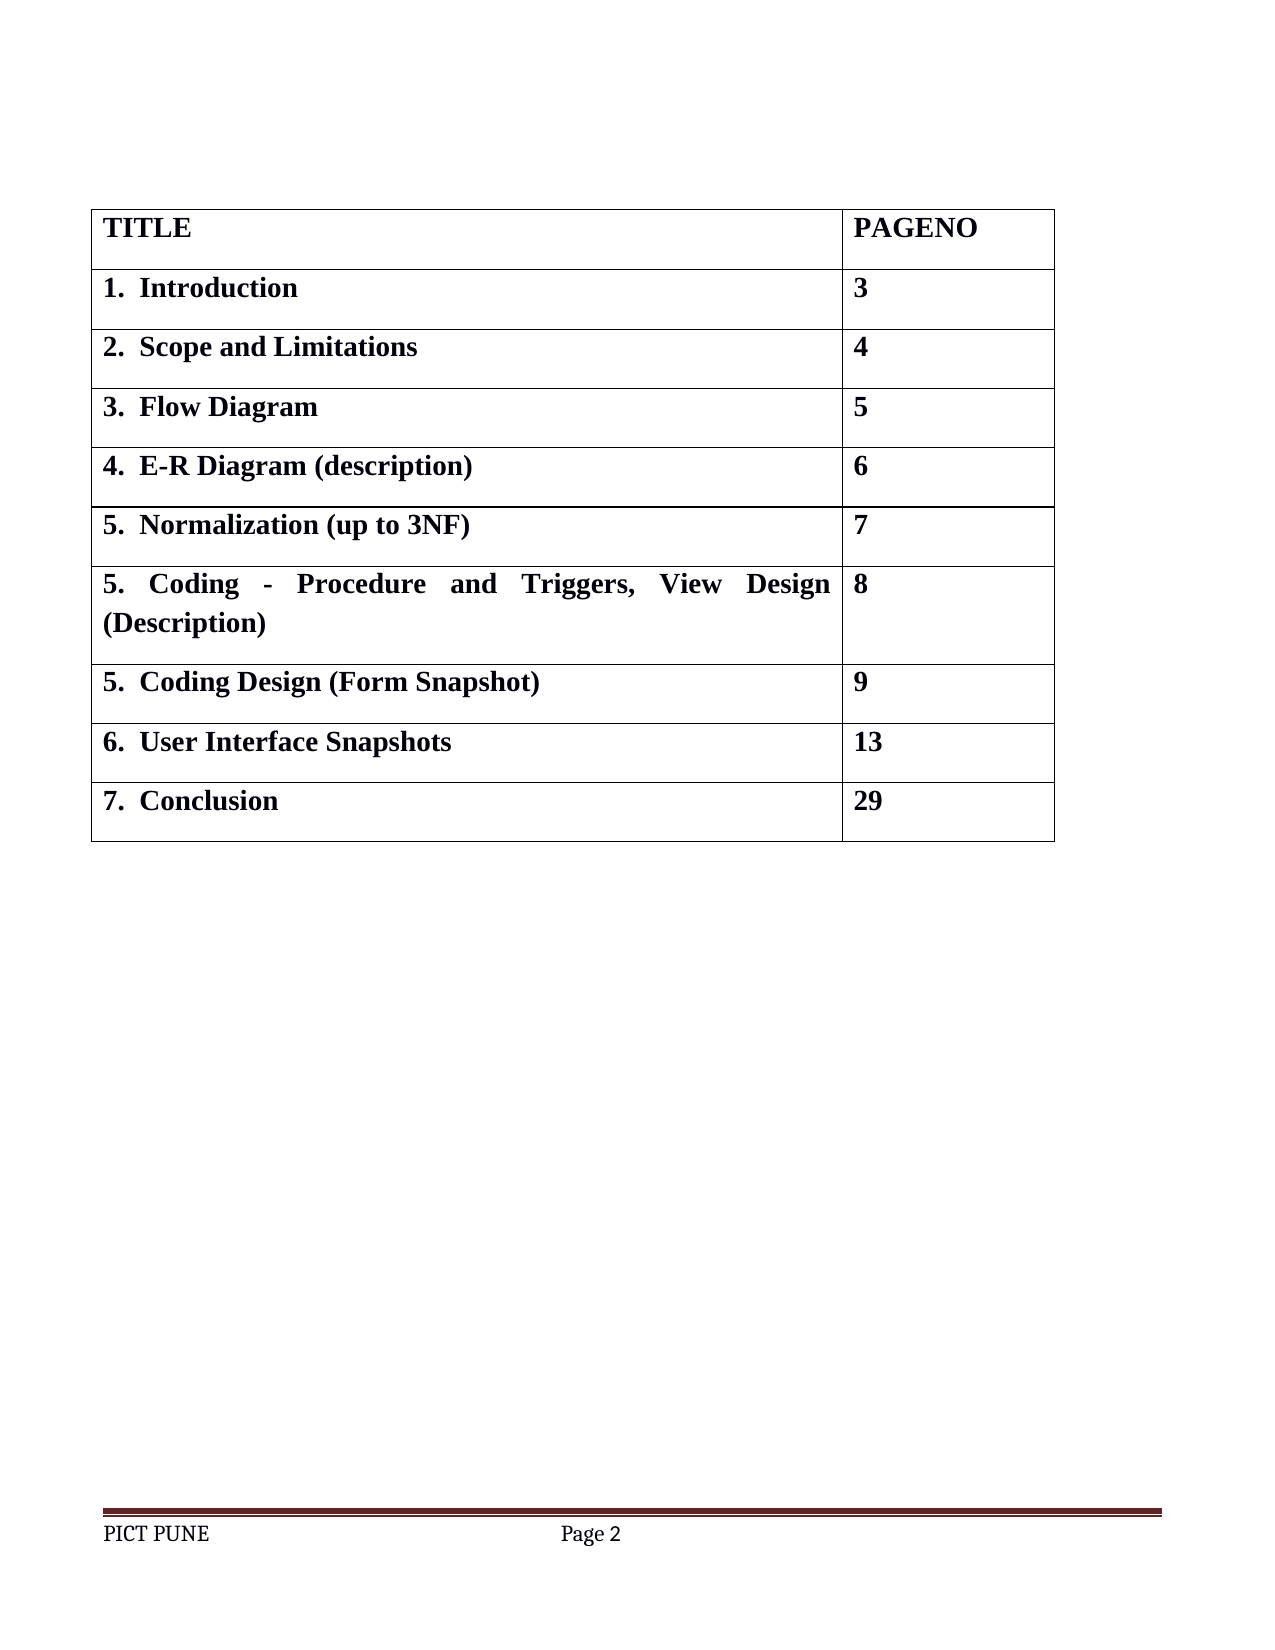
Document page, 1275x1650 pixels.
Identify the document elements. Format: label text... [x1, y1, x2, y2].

table_cell 5 [843, 389, 1054, 447]
table_cell 2. Scope and Limitations [92, 330, 842, 388]
table_header PAGENO [843, 210, 1054, 269]
table_cell 29 [843, 783, 1054, 841]
table_cell 13 [843, 724, 1054, 782]
table_cell 5. Normalization (up to 3NF) [92, 508, 842, 566]
table_cell 4. E-R Diagram (description) [92, 448, 842, 506]
table_cell 8 [843, 567, 1054, 663]
table_header TITLE [92, 210, 842, 269]
table_cell 7. Conclusion [92, 783, 842, 841]
table_cell 6 [843, 448, 1054, 506]
table_cell 5. Coding Design (Form Snapshot) [92, 665, 842, 723]
table_cell 7 [843, 508, 1054, 566]
table_cell 3. Flow Diagram [92, 389, 842, 447]
table_cell 4 [843, 330, 1054, 388]
table_cell 5. Coding - Procedure and Triggers, View Design (Description) [92, 567, 842, 663]
table_cell 9 [843, 665, 1054, 723]
table_cell 1. Introduction [92, 270, 842, 328]
table_cell 3 [843, 270, 1054, 328]
table_cell 6. User Interface Snapshots [92, 724, 842, 782]
